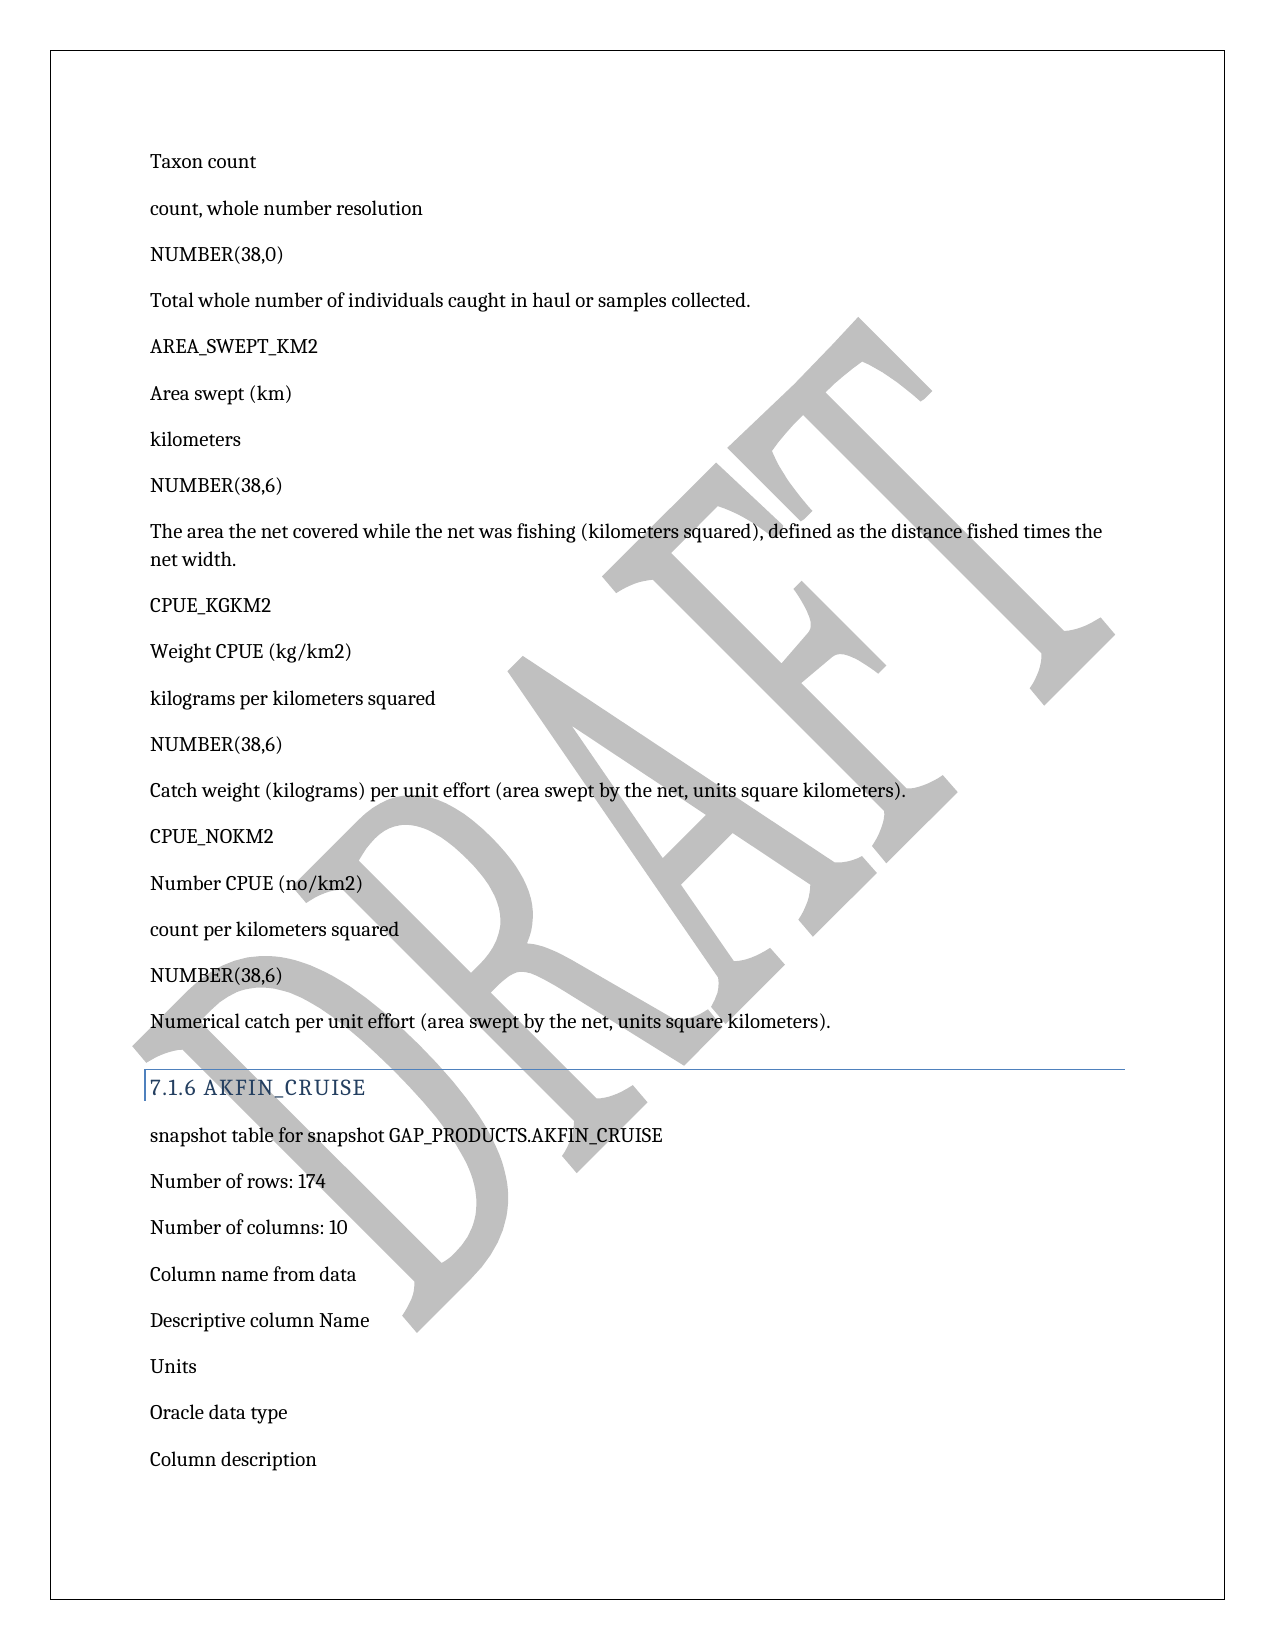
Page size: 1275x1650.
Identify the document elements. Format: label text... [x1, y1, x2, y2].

text Numerical catch per unit effort (area swept by the net, units square kilometers). [150, 1010, 1125, 1034]
text NUMBER(38,6) [150, 732, 1125, 756]
text Catch weight (kilograms) per unit effort (area swept by the net, units square kilometers). [150, 779, 1125, 803]
text Total whole number of individuals caught in haul or samples collected. [150, 289, 1125, 313]
text count per kilometers squared [150, 917, 1125, 941]
text count, whole number resolution [150, 196, 1125, 220]
text Area swept (km) [150, 381, 1125, 405]
subtitle 7.1.6 AKFIN_CRUISE [146, 1070, 1125, 1101]
text snapshot table for snapshot GAP_PRODUCTS.AKFIN_CRUISE [150, 1123, 1125, 1147]
text AREA_SWEPT_KM2 [150, 335, 1125, 359]
text NUMBER(38,6) [150, 474, 1125, 498]
text Taxon count [150, 150, 1125, 174]
text NUMBER(38,0) [150, 242, 1125, 266]
text CPUE_KGKM2 [150, 594, 1125, 618]
text kilograms per kilometers squared [150, 686, 1125, 710]
text Descriptive column Name [150, 1308, 1125, 1332]
text Column description [150, 1447, 1125, 1471]
text Units [150, 1355, 1125, 1379]
text Column name from data [150, 1262, 1125, 1286]
text Weight CPUE (kg/km2) [150, 640, 1125, 664]
text Number of rows: 174 [150, 1170, 1125, 1194]
text Oracle data type [150, 1401, 1125, 1425]
text NUMBER(38,6) [150, 964, 1125, 988]
text The area the net covered while the net was fishing (kilometers squared), defined as the distance fished times the net width. [150, 520, 1125, 571]
text CPUE_NOKM2 [150, 825, 1125, 849]
text kilometers [150, 427, 1125, 451]
text Number of columns: 10 [150, 1216, 1125, 1240]
text Number CPUE (no/km2) [150, 871, 1125, 895]
